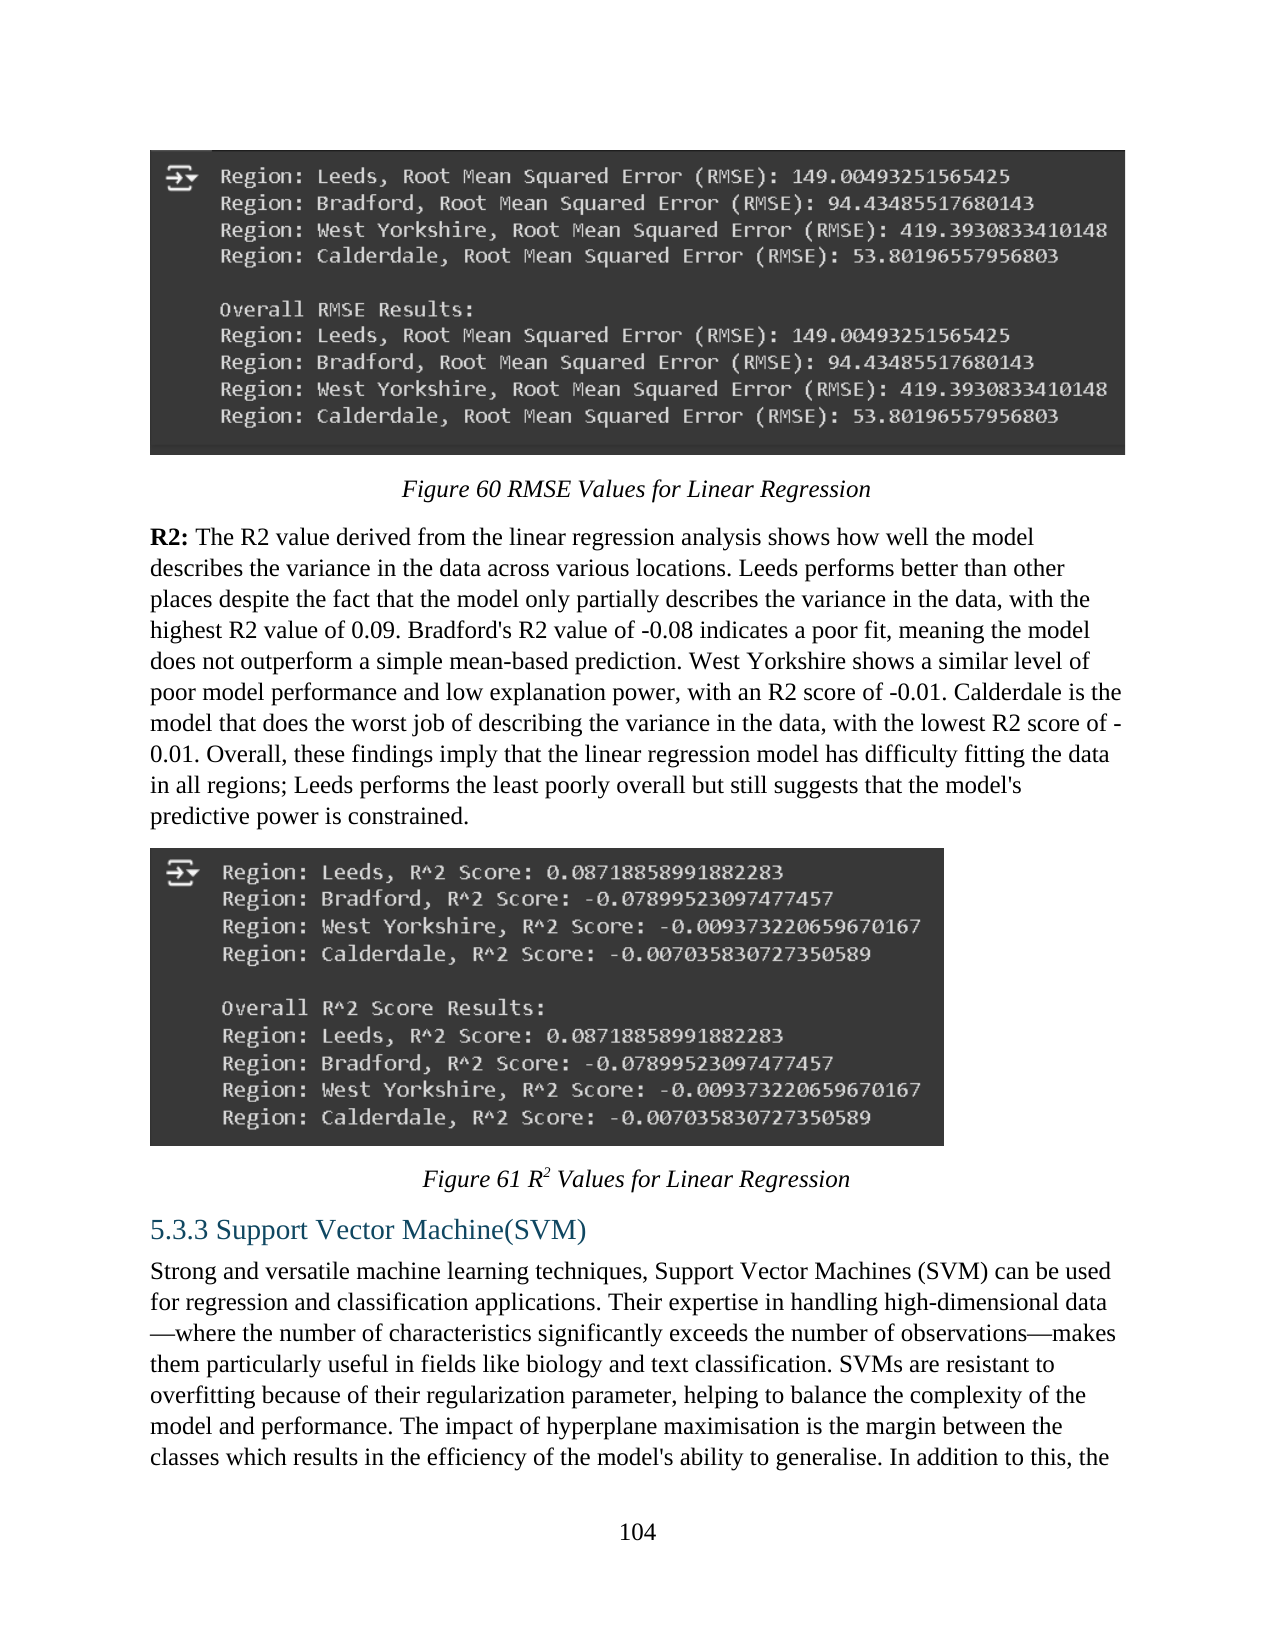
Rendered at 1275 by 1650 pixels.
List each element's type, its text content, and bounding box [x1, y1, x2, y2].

picture [150, 150, 1125, 455]
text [150, 1256, 1125, 1471]
text R2: The R2 value derived from the linear regression analysis shows how well the model describes the variance in the data across various locations. Leeds performs better than other places despite the fact that the model only partially describes the variance in the data, with the highest R2 value of 0.09. Bradford's R2 value of -0.08 indicates a poor fit, meaning the model does not outperform a simple mean-based prediction. West Yorkshire shows a similar level of poor model performance and low explanation power, with an R2 score of -0.01. Calderdale is the model that does the worst job of describing the variance in the data, with the lowest R2 score of -0.01. Overall, these findings imply that the linear regression model has difficulty fitting the data in all regions; Leeds performs the least poorly overall but still suggests that the model's predictive power is constrained. [150, 522, 1125, 830]
picture [150, 848, 944, 1146]
text Figure 61 R2 Values for Linear Regression [150, 1164, 1125, 1193]
subtitle 5.3.3 Support Vector Machine(SVM) [150, 1212, 1125, 1245]
text Figure 60 RMSE Values for Linear Regression [150, 474, 1125, 503]
